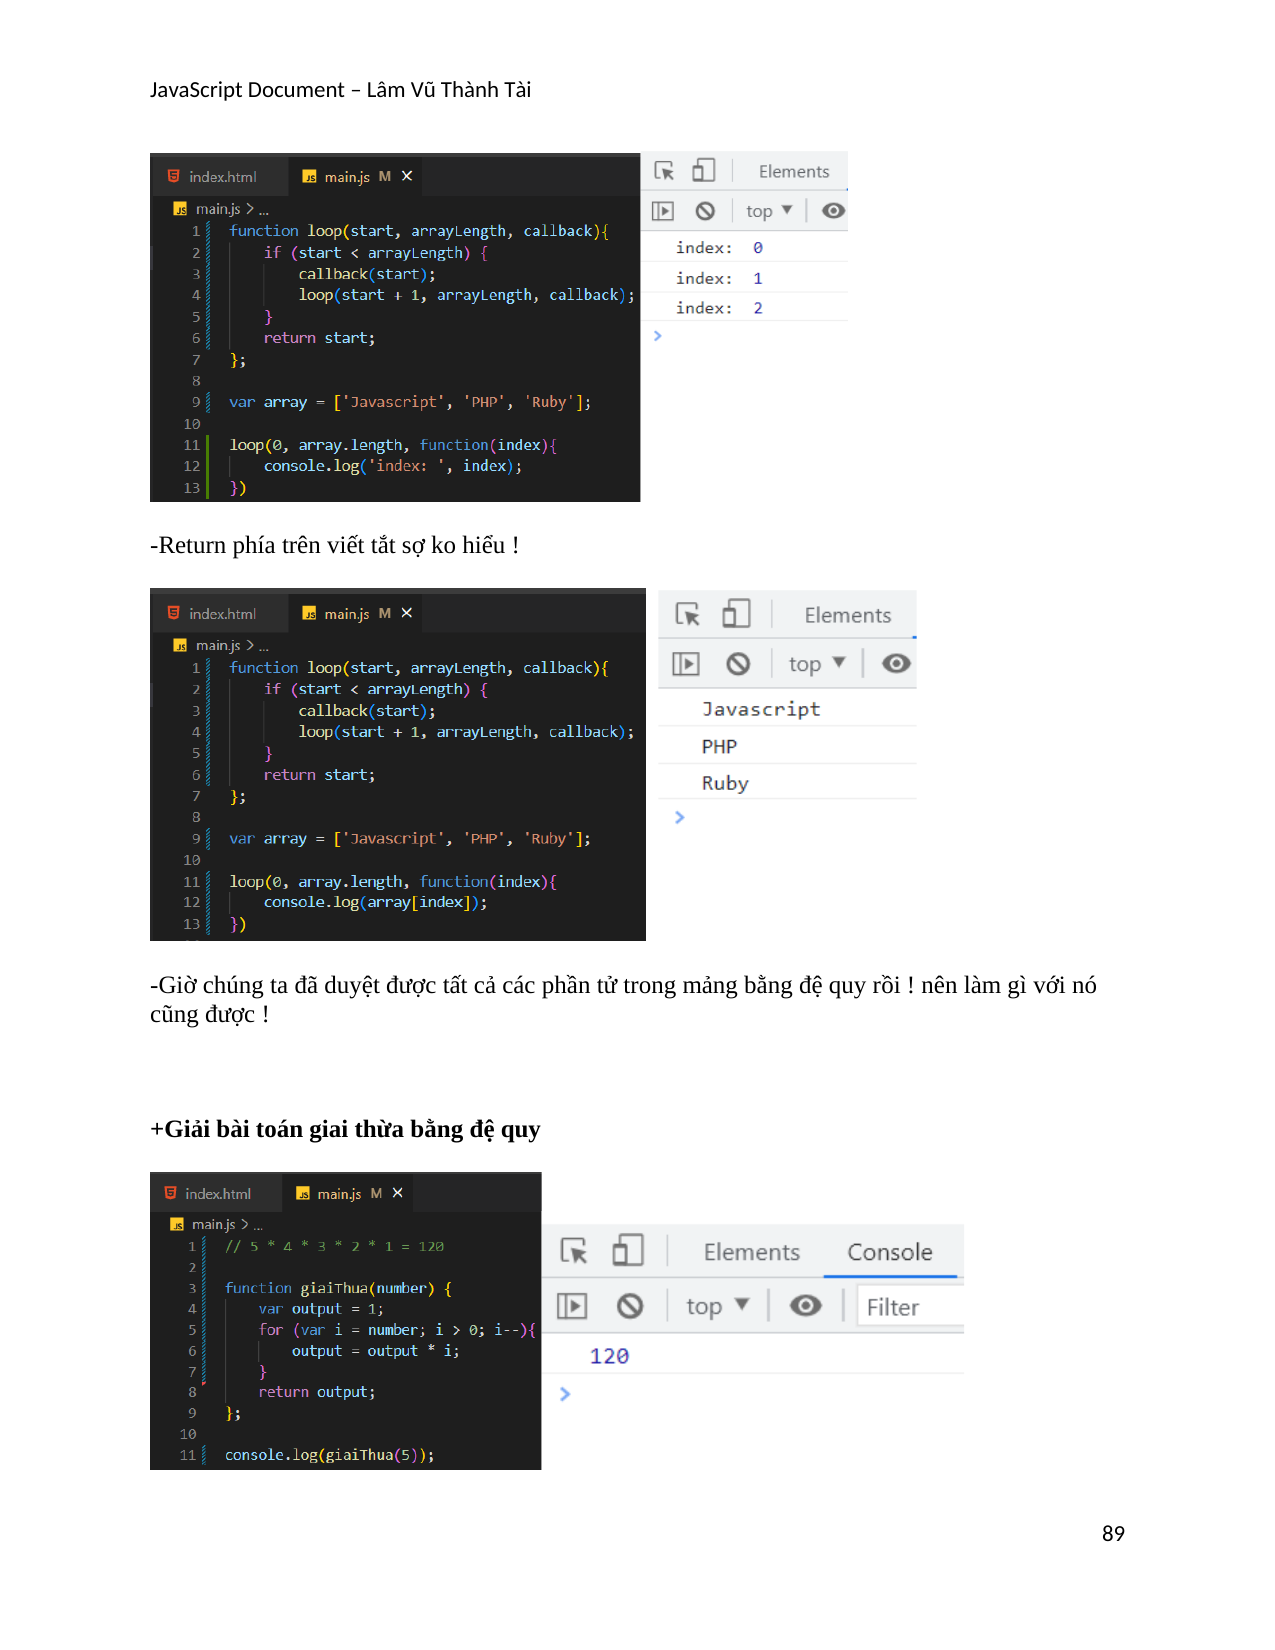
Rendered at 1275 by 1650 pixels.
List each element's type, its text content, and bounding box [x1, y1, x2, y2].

picture [150, 150, 848, 502]
text -Return phía trên viết tắt sợ ko hiểu ! [150, 531, 1125, 559]
text -Giờ chúng ta đã duyệt được tất cả các phần tử trong mảng bằng đệ quy rồi ! nên làm gì với nó cũng được ! [150, 970, 1125, 1027]
picture [150, 1172, 965, 1470]
list +Giải bài toán giai thừa bằng đệ quy [150, 1114, 1125, 1143]
picture [150, 588, 646, 941]
picture [658, 589, 917, 941]
